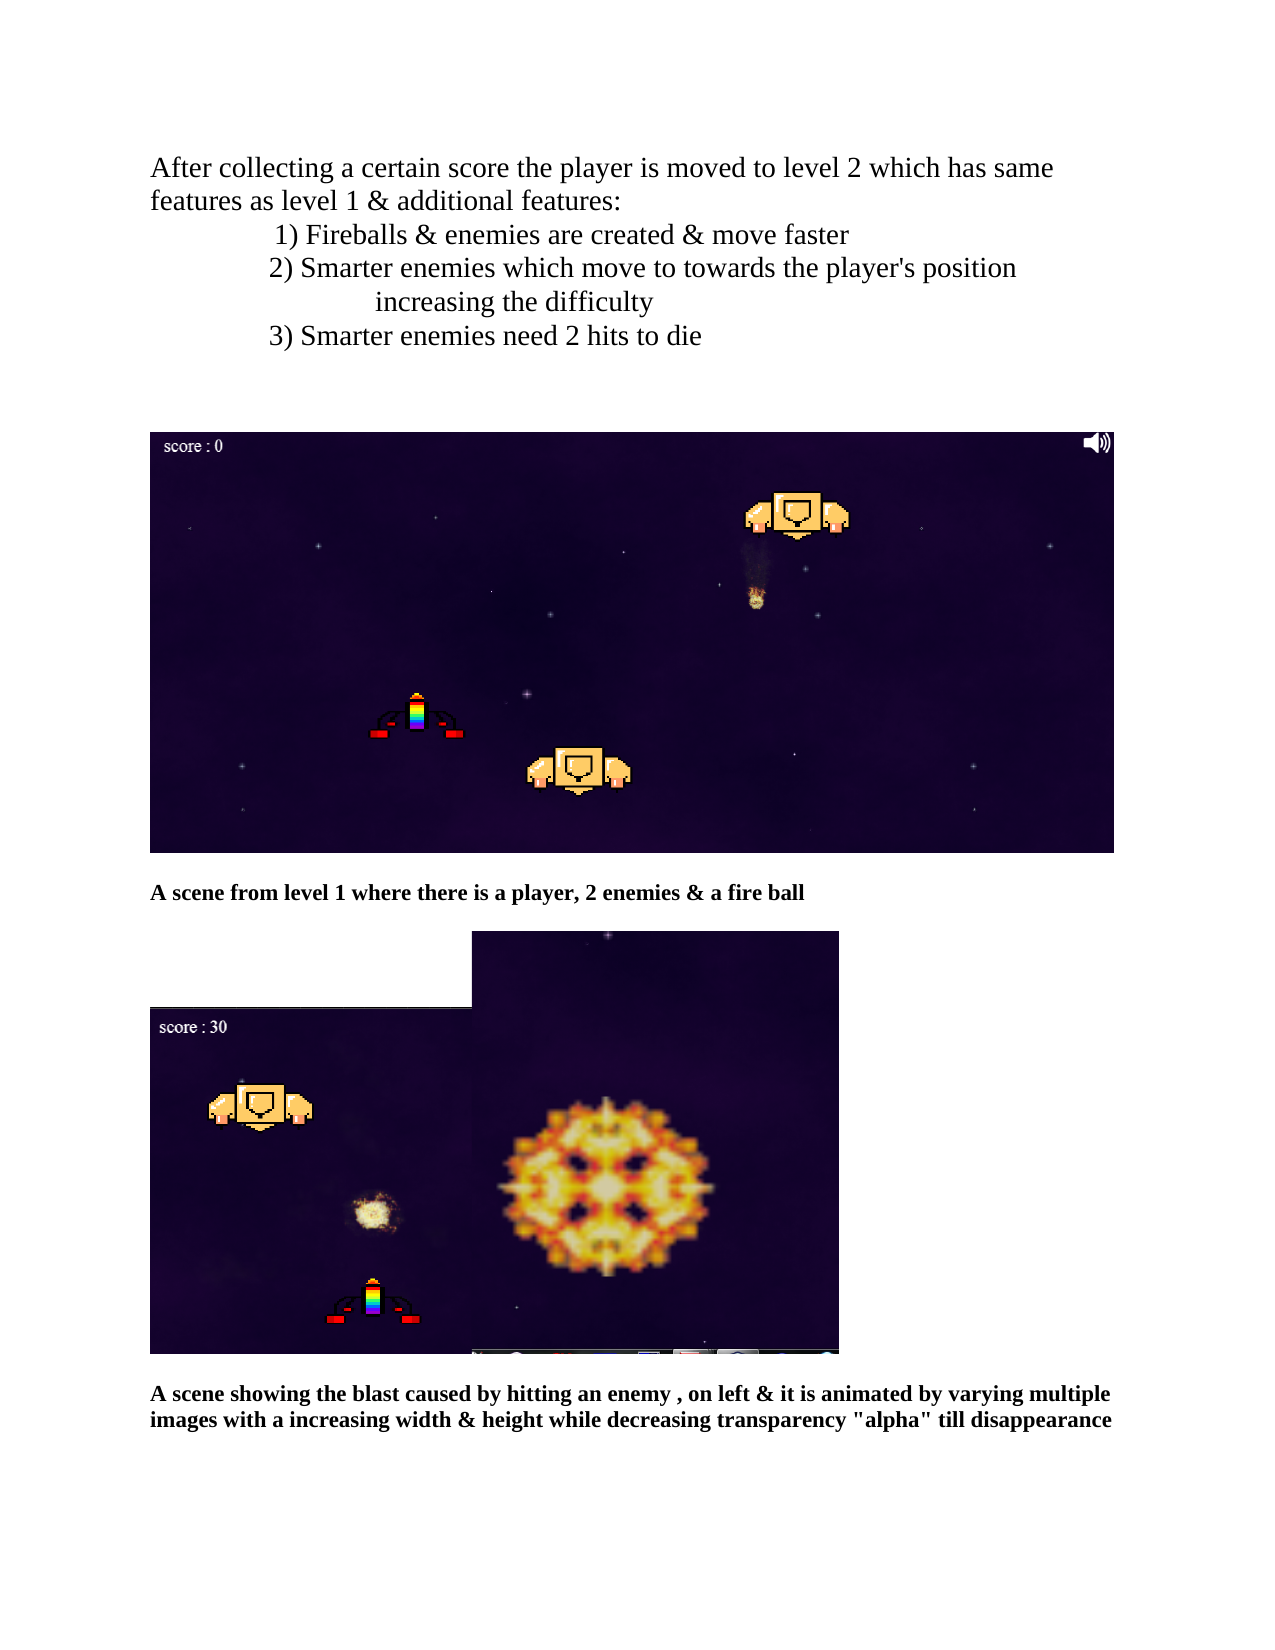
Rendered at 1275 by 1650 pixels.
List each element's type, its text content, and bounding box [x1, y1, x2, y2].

text After collecting a certain score the player is moved to level 2 which has same features as level 1 & additional features: 1) Fireballs & enemies are created & move faster 2) Smarter enemies which move to towards the player's position increasing the difficulty 3) Smarter enemies need 2 hits to die [150, 150, 1125, 406]
picture [150, 432, 1114, 853]
picture [150, 931, 839, 1354]
